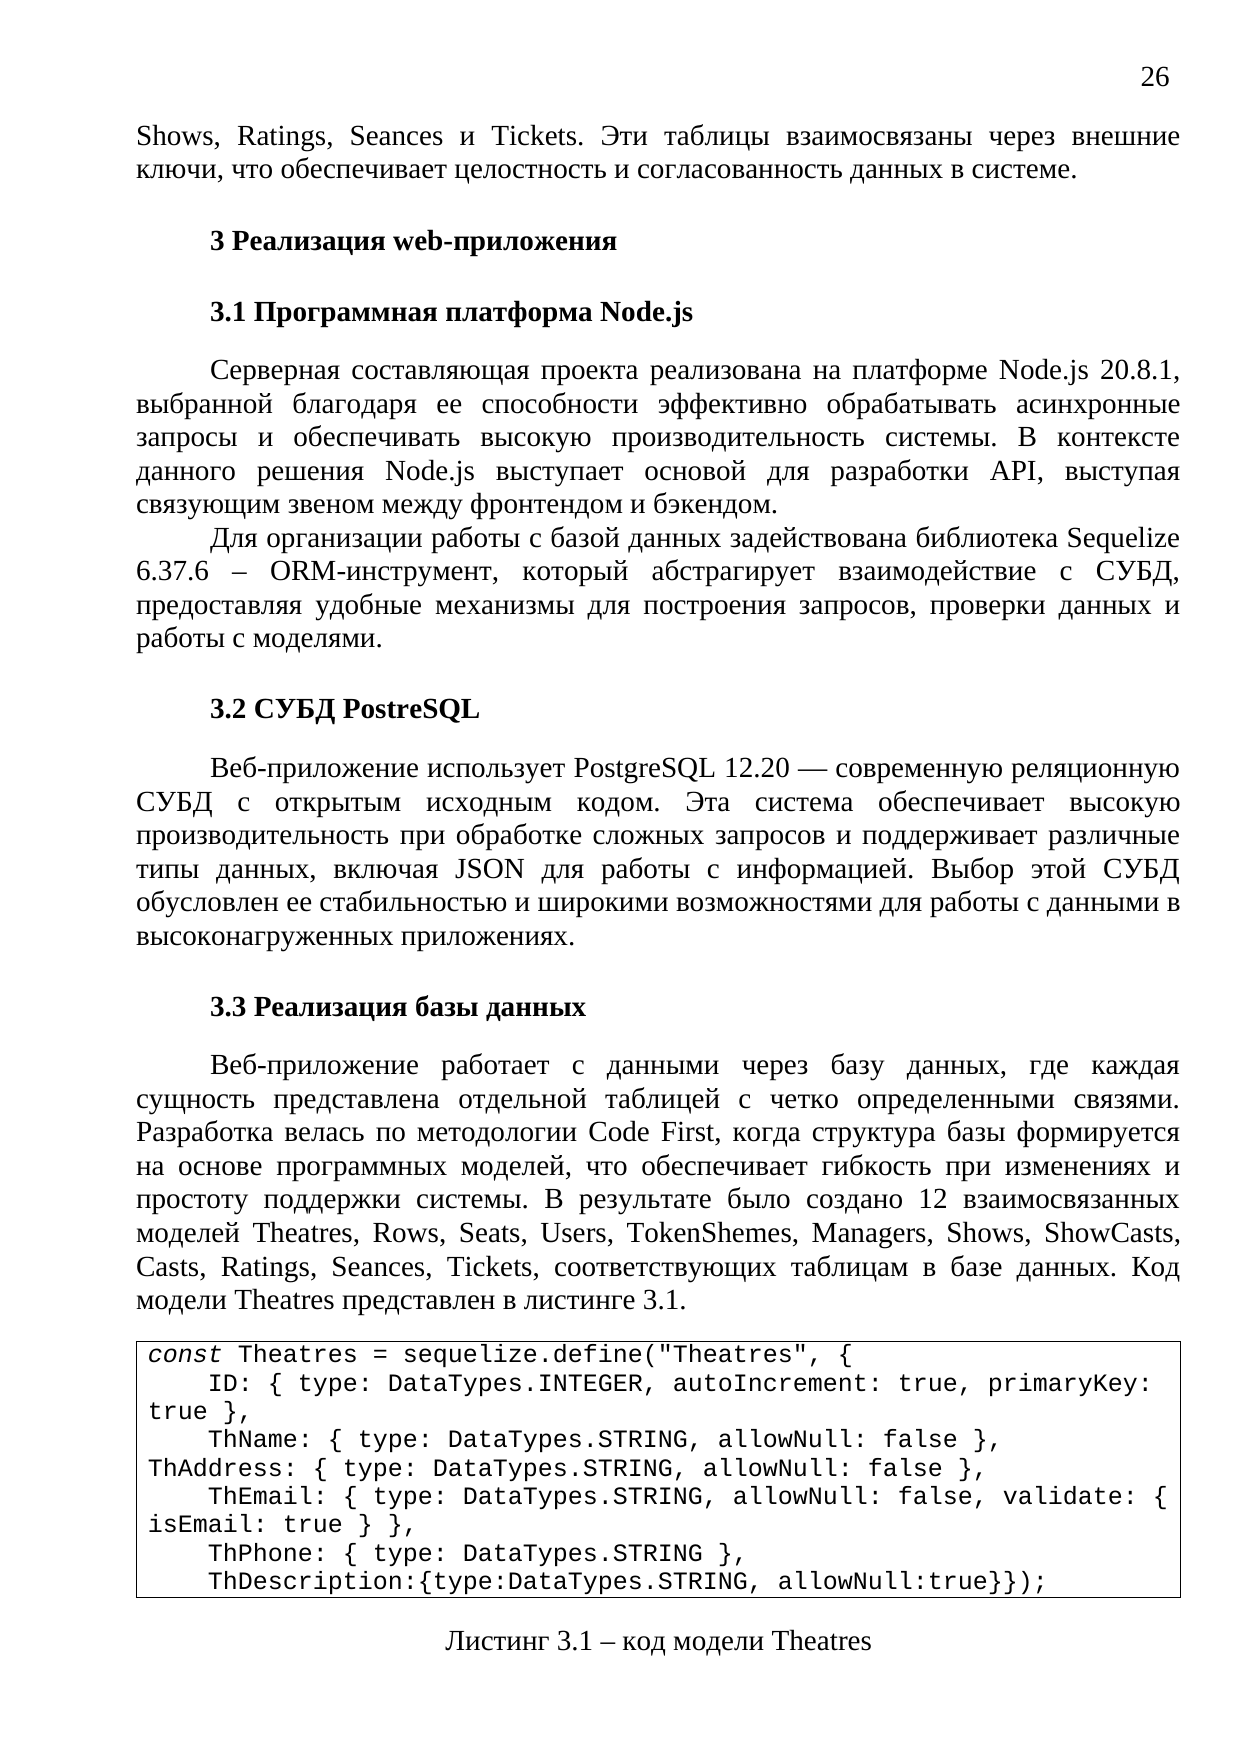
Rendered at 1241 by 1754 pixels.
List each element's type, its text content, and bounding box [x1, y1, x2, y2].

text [136, 118, 1181, 185]
subtitle 3.1 Программная платформа Node.js [136, 294, 1181, 327]
subtitle 3.2 СУБД PostreSQL [136, 692, 1181, 725]
text Для организации работы с базой данных задействована библиотека Sequelize 6.37.6 – ORM-инструмент, который абстрагирует взаимодействие с СУБД, предоставляя удобные механизмы для построения запросов, проверки данных и работы с моделями. [136, 520, 1181, 654]
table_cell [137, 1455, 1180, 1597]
text Веб-приложение использует PostgreSQL 12.20 — современную реляционную СУБД с открытым исходным кодом. Эта система обеспечивает высокую производительность при обработке сложных запросов и поддерживает различные типы данных, включая JSON для работы с информацией. Выбор этой СУБД обусловлен ее стабильностью и широкими возможностями для работы с данными в высоконагруженных приложениях. [136, 750, 1181, 951]
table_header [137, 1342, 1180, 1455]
subtitle 3.3 Реализация базы данных [136, 989, 1181, 1022]
text Веб-приложение работает с данными через базу данных, где каждая сущность представлена отдельной таблицей с четко определенными связями. Разработка велась по методологии Code First, когда структура базы формируется на основе программных моделей, что обеспечивает гибкость при изменениях и простоту поддержки системы. В результате было создано 12 взаимосвязанных моделей Theatres, Rows, Seats, Users, TokenShemes, Managers, Shows, ShowCasts, Casts, Ratings, Seances, Tickets, соответствующих таблицам в базе данных. Код модели Theatres представлен в листинге 3.1. [136, 1047, 1181, 1316]
text Листинг 3.1 – код модели Theatres [136, 1623, 1181, 1656]
subtitle 3 Реализация web-приложения [136, 223, 1181, 256]
text Серверная составляющая проекта реализована на платформе Node.js 20.8.1, выбранной благодаря ее способности эффективно обрабатывать асинхронные запросы и обеспечивать высокую производительность системы. В контексте данного решения Node.js выступает основой для разработки API, выступая связующим звеном между фронтендом и бэкендом. [136, 352, 1181, 520]
